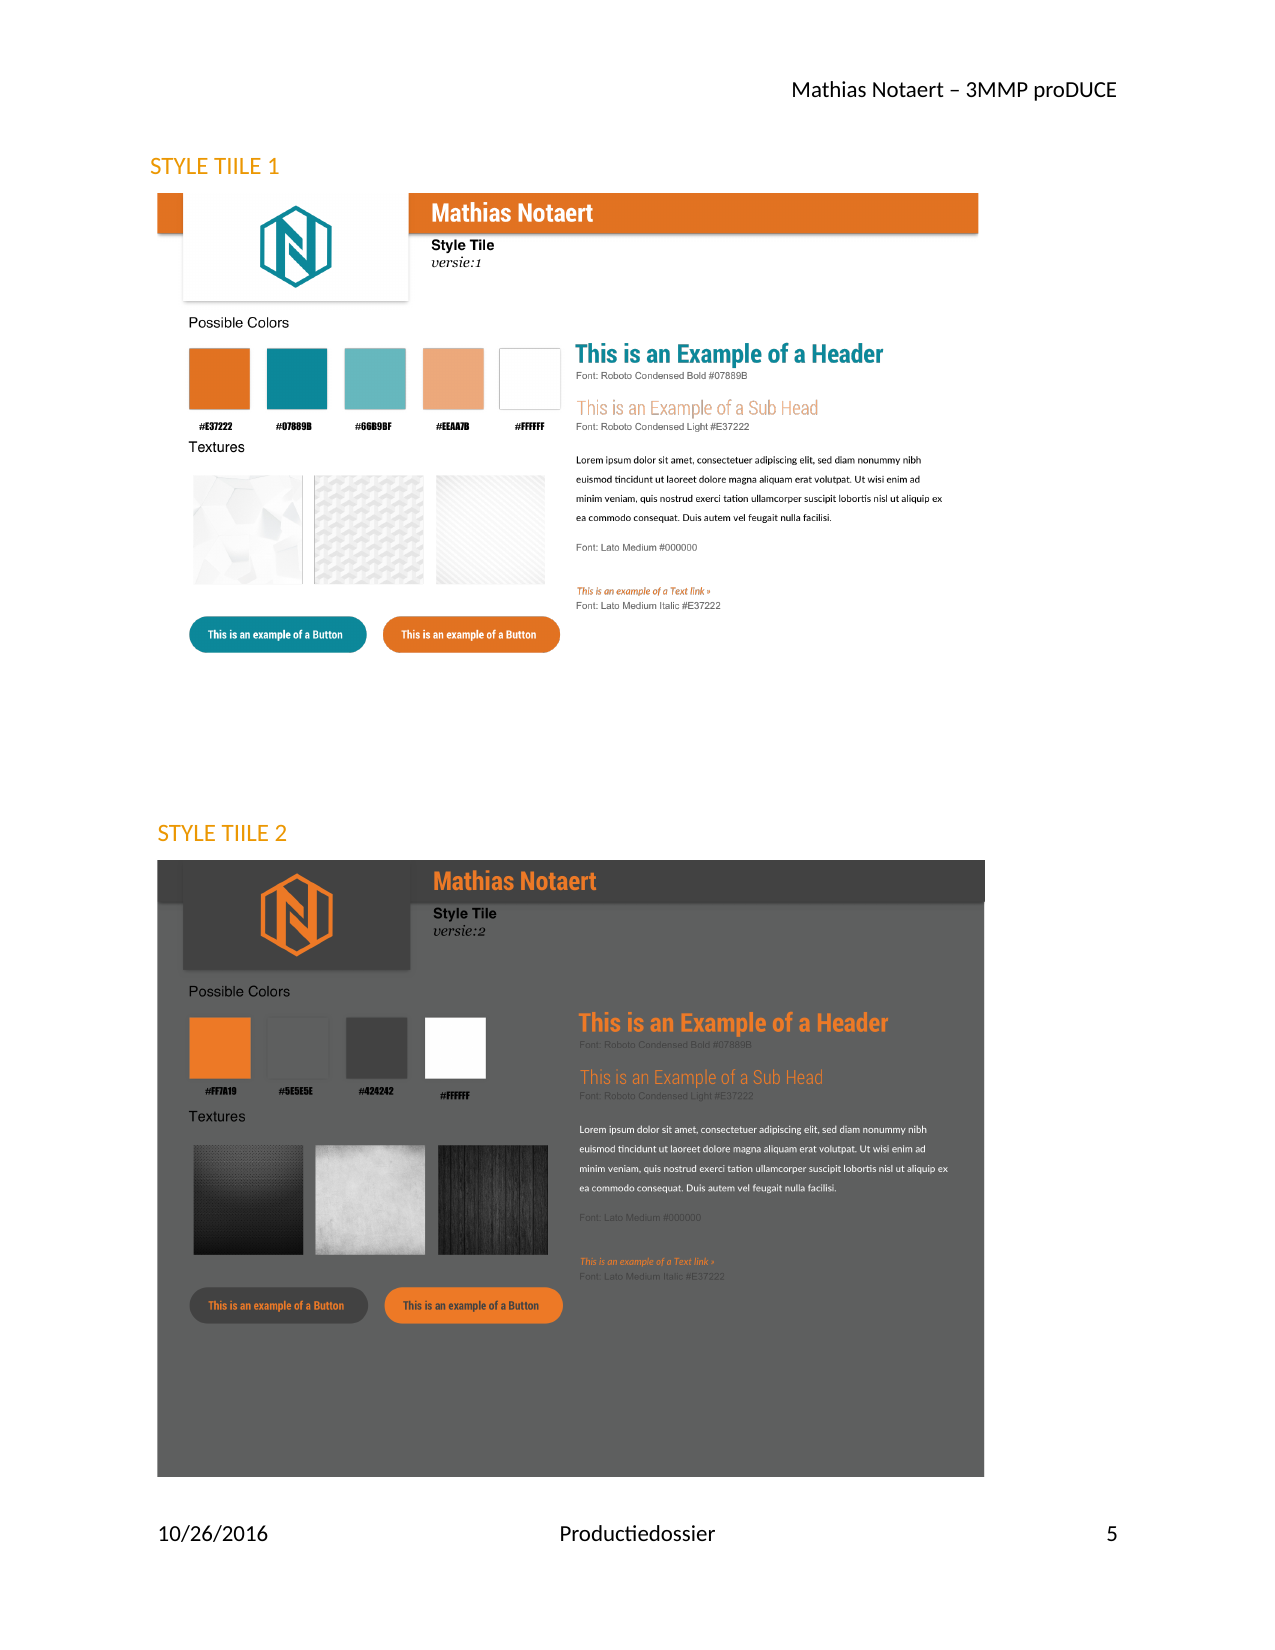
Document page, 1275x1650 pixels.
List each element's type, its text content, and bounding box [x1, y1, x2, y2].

picture [157, 193, 979, 805]
picture [157, 860, 985, 1477]
subtitle Style tiile 2 [157, 817, 1117, 848]
subtitle Style tiile 1 [150, 150, 1117, 181]
